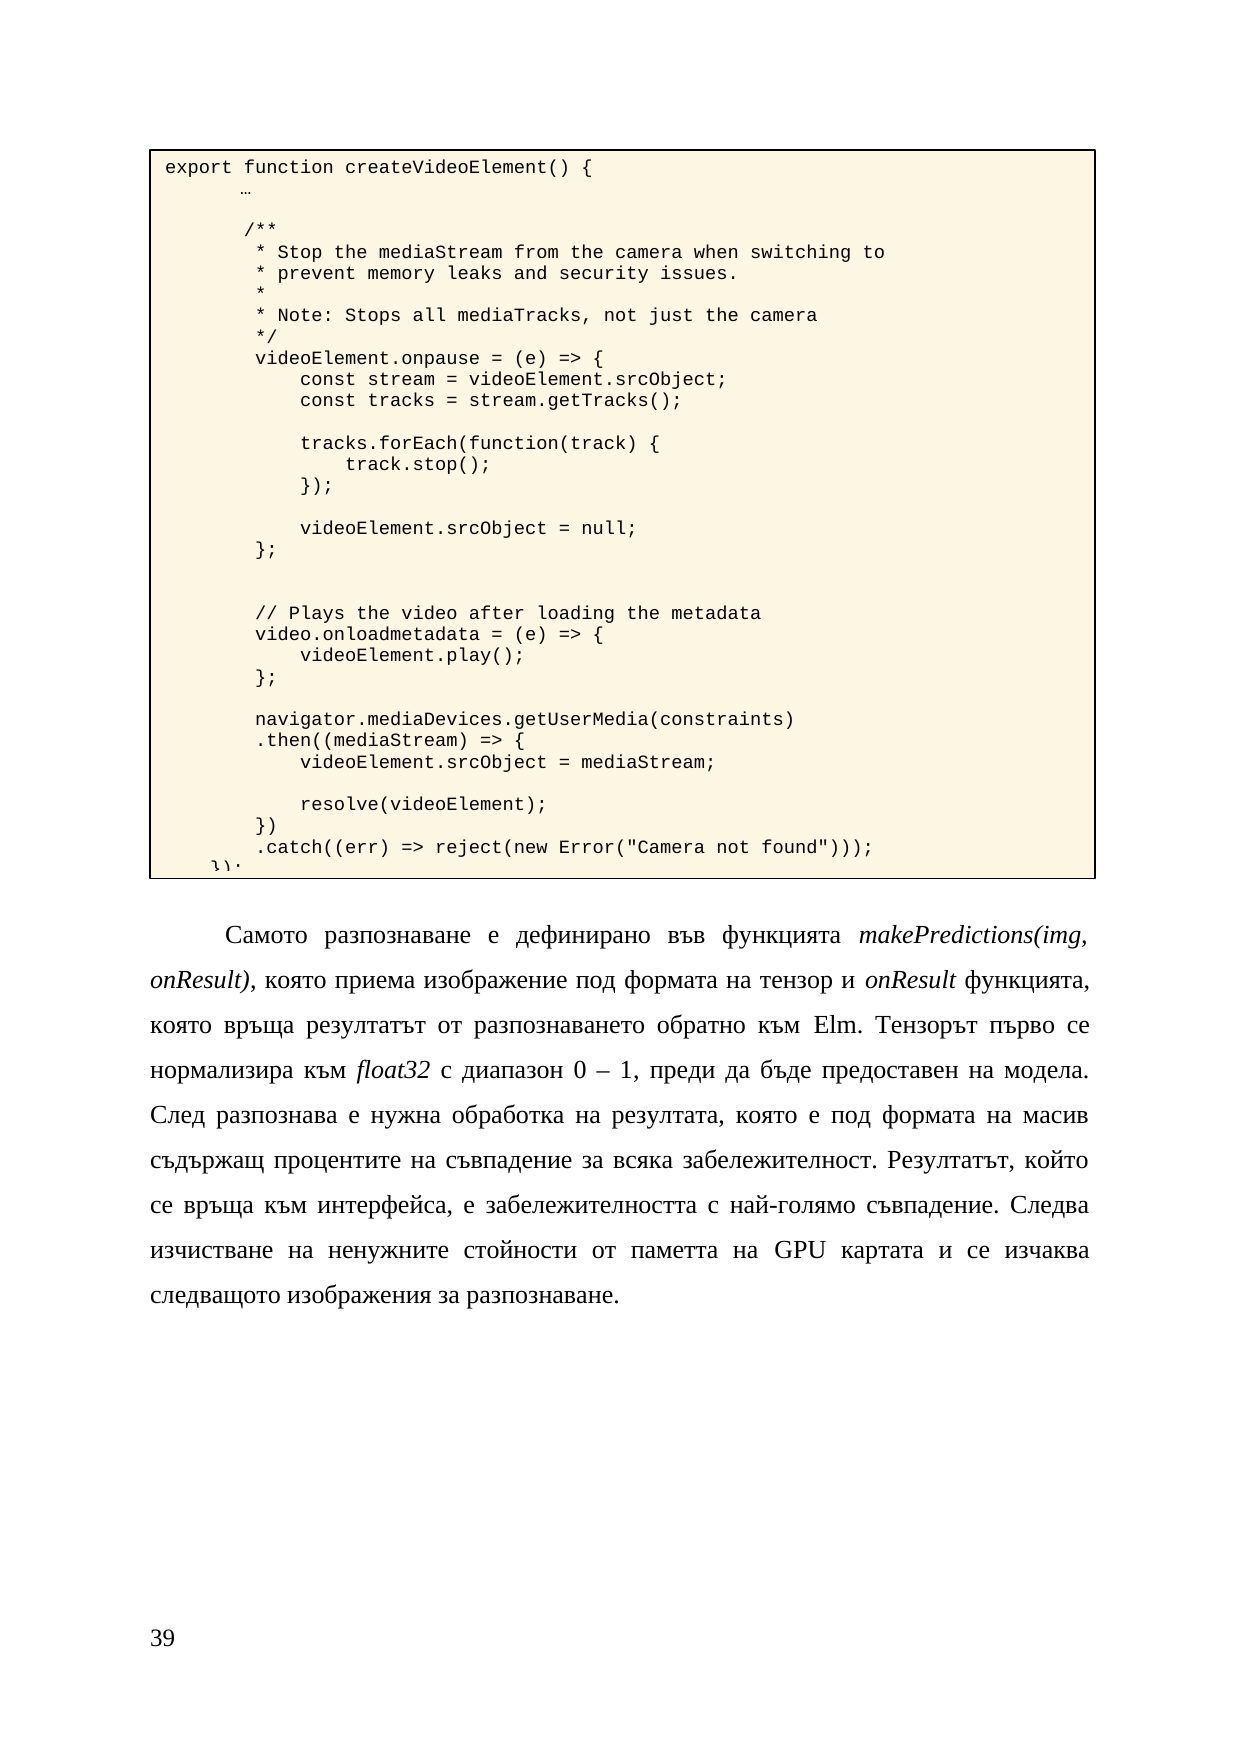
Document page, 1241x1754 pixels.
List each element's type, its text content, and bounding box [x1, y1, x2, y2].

text Самото разпознаване е дефинирано във функцията makePredictions(img, onResult), която приема изображение под формата на тензор и onResult функцията, която връща резултатът от разпознаването обратно към Elm. Тензорът първо се нормализира към float32 с диапазон 0 – 1, преди да бъде предоставен на модела. След разпознава е нужна обработка на резултата, която е под формата на масив съдържащ процентите на съвпадение за всяка забележителност. Резултатът, който се връща към интерфейса, е забележителността с най-голямо съвпадение. Следва изчистване на ненужните стойности от паметта на GPU картата и се изчаква следващото изображения за разпознаване. [150, 919, 1090, 1309]
